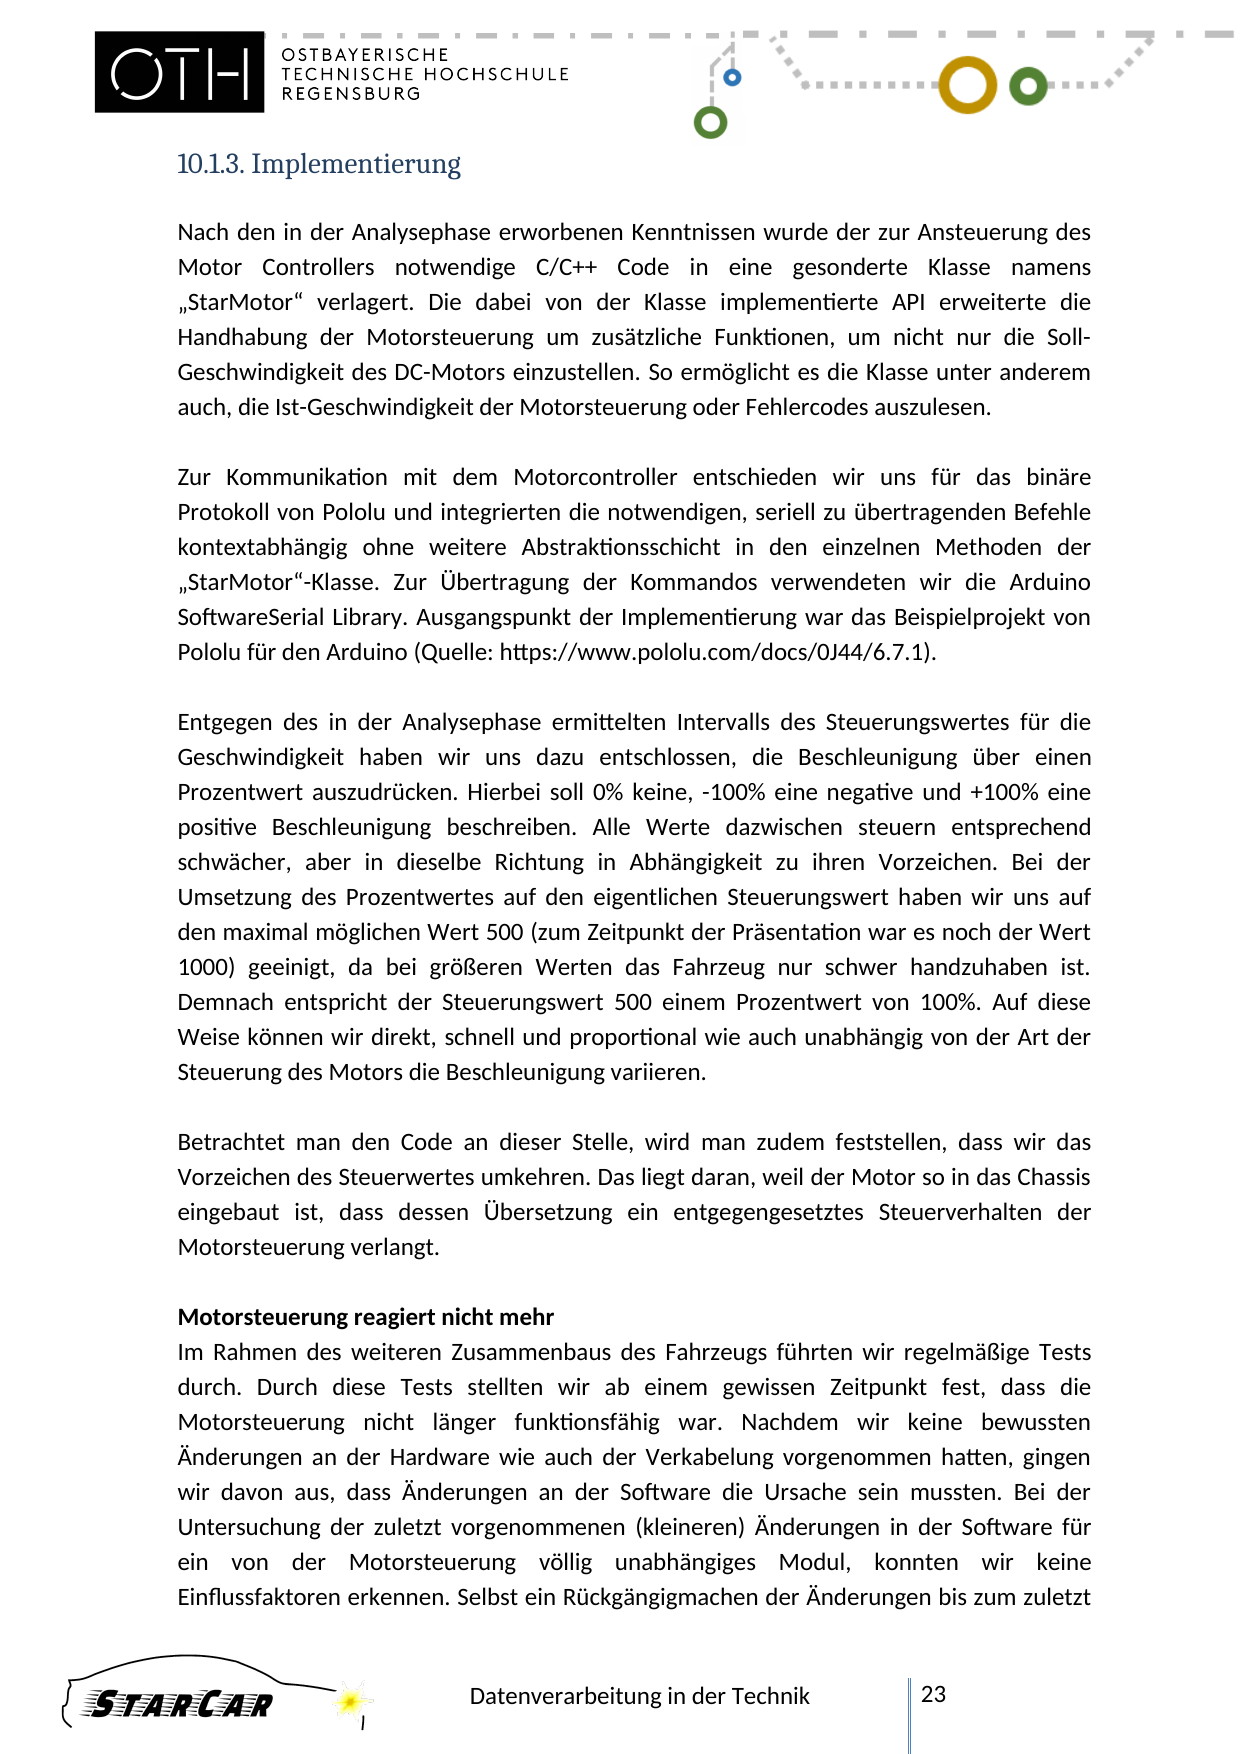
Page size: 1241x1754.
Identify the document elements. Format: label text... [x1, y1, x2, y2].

text Motorsteuerung reagiert nicht mehr [177, 1301, 1092, 1332]
picture [54, 1651, 380, 1730]
subtitle 10.1.3. Implementierung [177, 148, 1092, 181]
text Entgegen des in der Analysephase ermittelten Intervalls des Steuerungswertes für die Geschwindigkeit haben wir uns dazu entschlossen, die Beschleunigung über einen Prozentwert auszudrücken. Hierbei soll 0% keine, -100% eine negative und +100% eine positive Beschleunigung beschreiben. Alle Werte dazwischen steuern entsprechend schwächer, aber in dieselbe Richtung in Abhängigkeit zu ihren Vorzeichen. Bei der Umsetzung des Prozentwertes auf den eigentlichen Steuerungswert haben wir uns auf den maximal möglichen Wert 500 (zum Zeitpunkt der Präsentation war es noch der Wert 1000) geeinigt, da bei größeren Werten das Fahrzeug nur schwer handzuhaben ist. Demnach entspricht der Steuerungswert 500 einem Prozentwert von 100%. Auf diese Weise können wir direkt, schnell und proportional wie auch unabhängig von der Art der Steuerung des Motors die Beschleunigung variieren. [177, 706, 1092, 1087]
picture [94, 15, 1237, 145]
text Zur Kommunikation mit dem Motorcontroller entschieden wir uns für das binäre Protokoll von Pololu und integrierten die notwendigen, seriell zu übertragenden Befehle kontextabhängig ohne weitere Abstraktionsschicht in den einzelnen Methoden der „StarMotor“-Klasse. Zur Übertragung der Kommandos verwendeten wir die Arduino SoftwareSerial Library. Ausgangspunkt der Implementierung war das Beispielprojekt von Pololu für den Arduino (Quelle: https://www.pololu.com/docs/0J44/6.7.1). [177, 461, 1092, 667]
text Nach den in der Analysephase erworbenen Kenntnissen wurde der zur Ansteuerung des Motor Controllers notwendige C/C++ Code in eine gesonderte Klasse namens „StarMotor“ verlagert. Die dabei von der Klasse implementierte API erweiterte die Handhabung der Motorsteuerung um zusätzliche Funktionen, um nicht nur die Soll-Geschwindigkeit des DC-Motors einzustellen. So ermöglicht es die Klasse unter anderem auch, die Ist-Geschwindigkeit der Motorsteuerung oder Fehlercodes auszulesen. [177, 216, 1092, 422]
text Betrachtet man den Code an dieser Stelle, wird man zudem feststellen, dass wir das Vorzeichen des Steuerwertes umkehren. Das liegt daran, weil der Motor so in das Chassis eingebaut ist, dass dessen Übersetzung ein entgegengesetztes Steuerverhalten der Motorsteuerung verlangt. [177, 1126, 1092, 1262]
